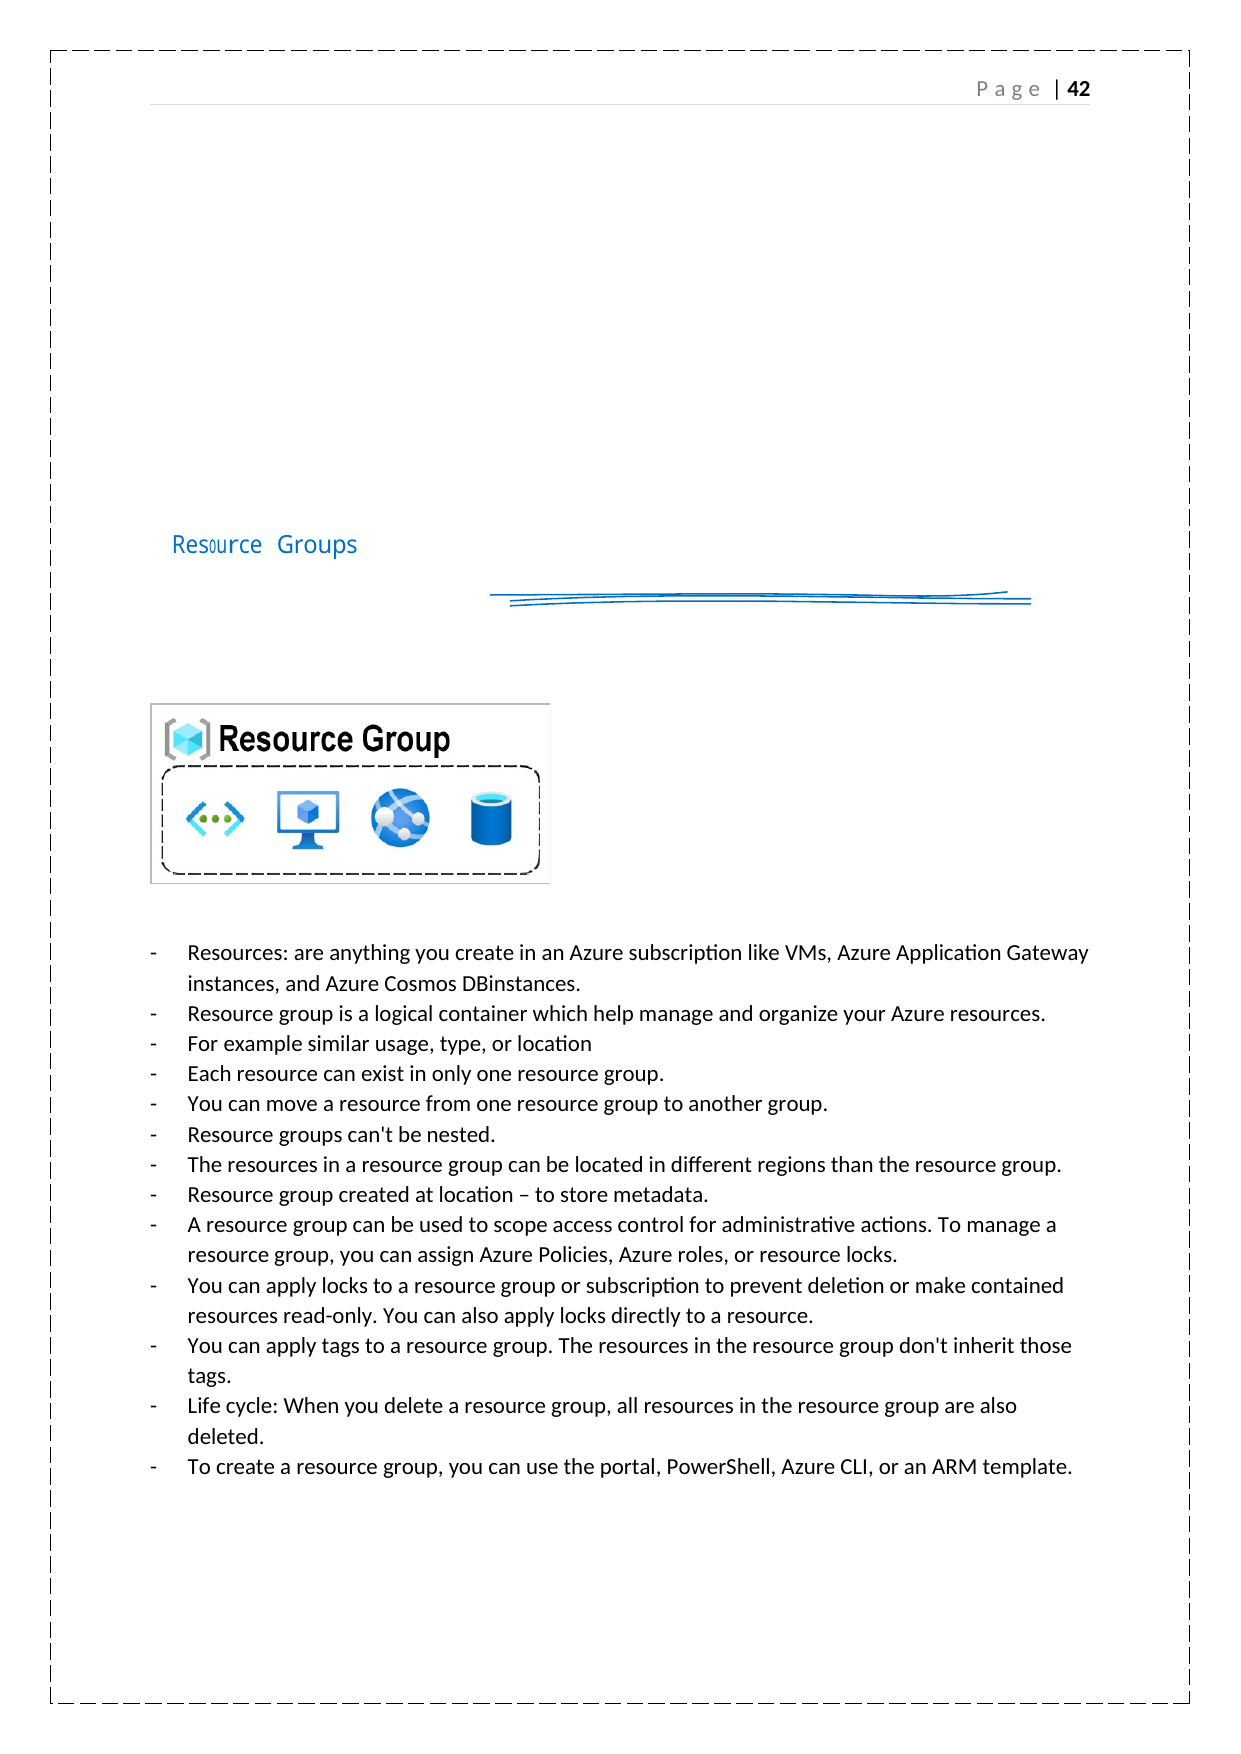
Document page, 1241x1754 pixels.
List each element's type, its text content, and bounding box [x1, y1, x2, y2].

list Resource group is a logical container which help manage and organize your Azure resources. [150, 999, 1090, 1027]
list The resources in a resource group can be located in different regions than the resource group. [150, 1150, 1090, 1178]
list You can move a resource from one resource group to another group. [150, 1089, 1090, 1117]
list A resource group can be used to scope access control for administrative actions. To manage a resource group, you can assign Azure Policies, Azure roles, or resource locks. [150, 1210, 1090, 1268]
list Resource group created at location – to store metadata. [150, 1180, 1090, 1208]
list You can apply locks to a resource group or subscription to prevent deletion or make contained resources read-only. You can also apply locks directly to a resource. [150, 1271, 1090, 1329]
list Resources: are anything you create in an Azure subscription like VMs, Azure Application Gateway instances, and Azure Cosmos DBinstances. [150, 938, 1090, 997]
list Resource groups can't be nested. [150, 1120, 1090, 1148]
list To create a resource group, you can use the portal, PowerShell, Azure CLI, or an ARM template. [150, 1452, 1090, 1480]
list For example similar usage, type, or location [150, 1029, 1090, 1057]
list You can apply tags to a resource group. The resources in the resource group don't inherit those tags. [150, 1331, 1090, 1389]
subtitle Resource Groups [172, 527, 1069, 561]
list Each resource can exist in only one resource group. [150, 1059, 1090, 1087]
picture [150, 703, 550, 884]
list Life cycle: When you delete a resource group, all resources in the resource group are also deleted. [150, 1392, 1090, 1450]
